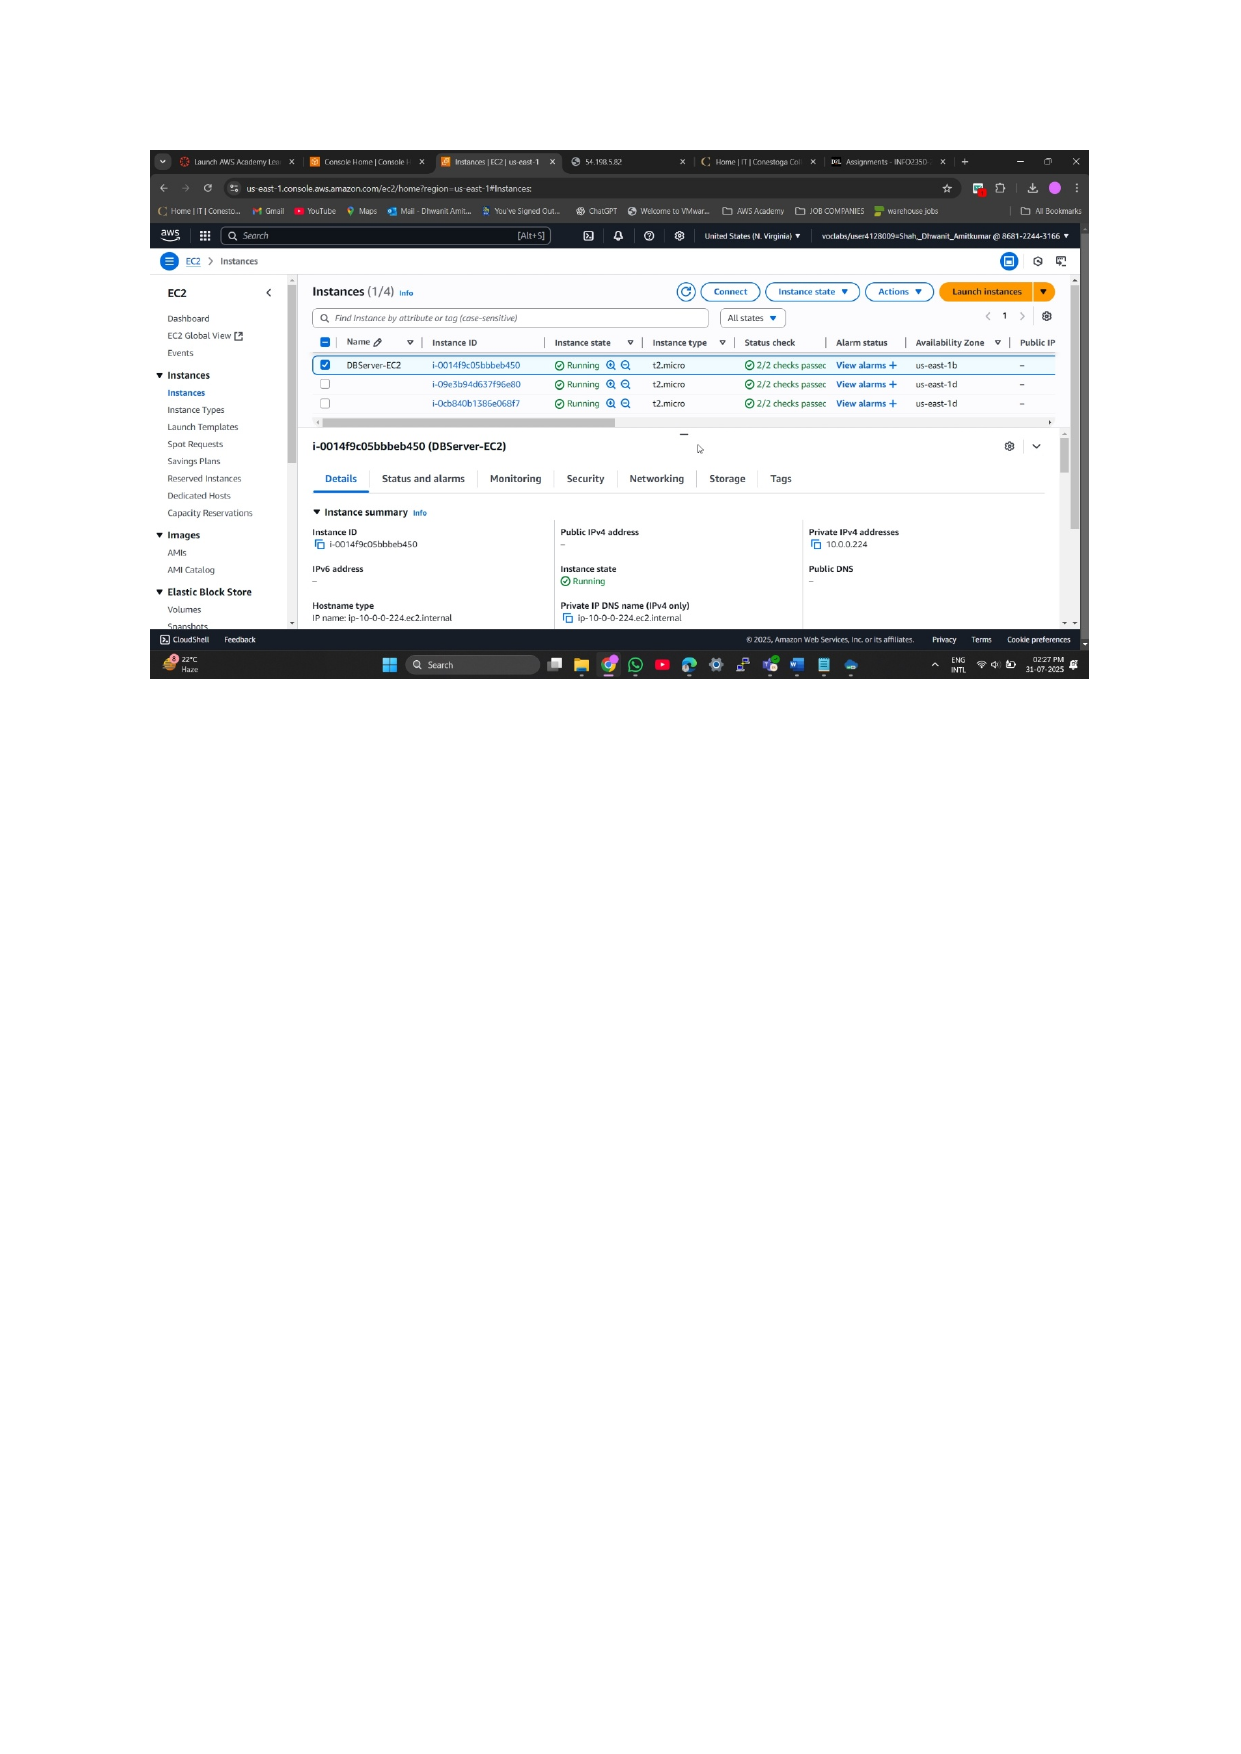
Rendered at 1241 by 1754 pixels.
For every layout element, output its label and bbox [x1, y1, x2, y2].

picture [150, 150, 1089, 679]
